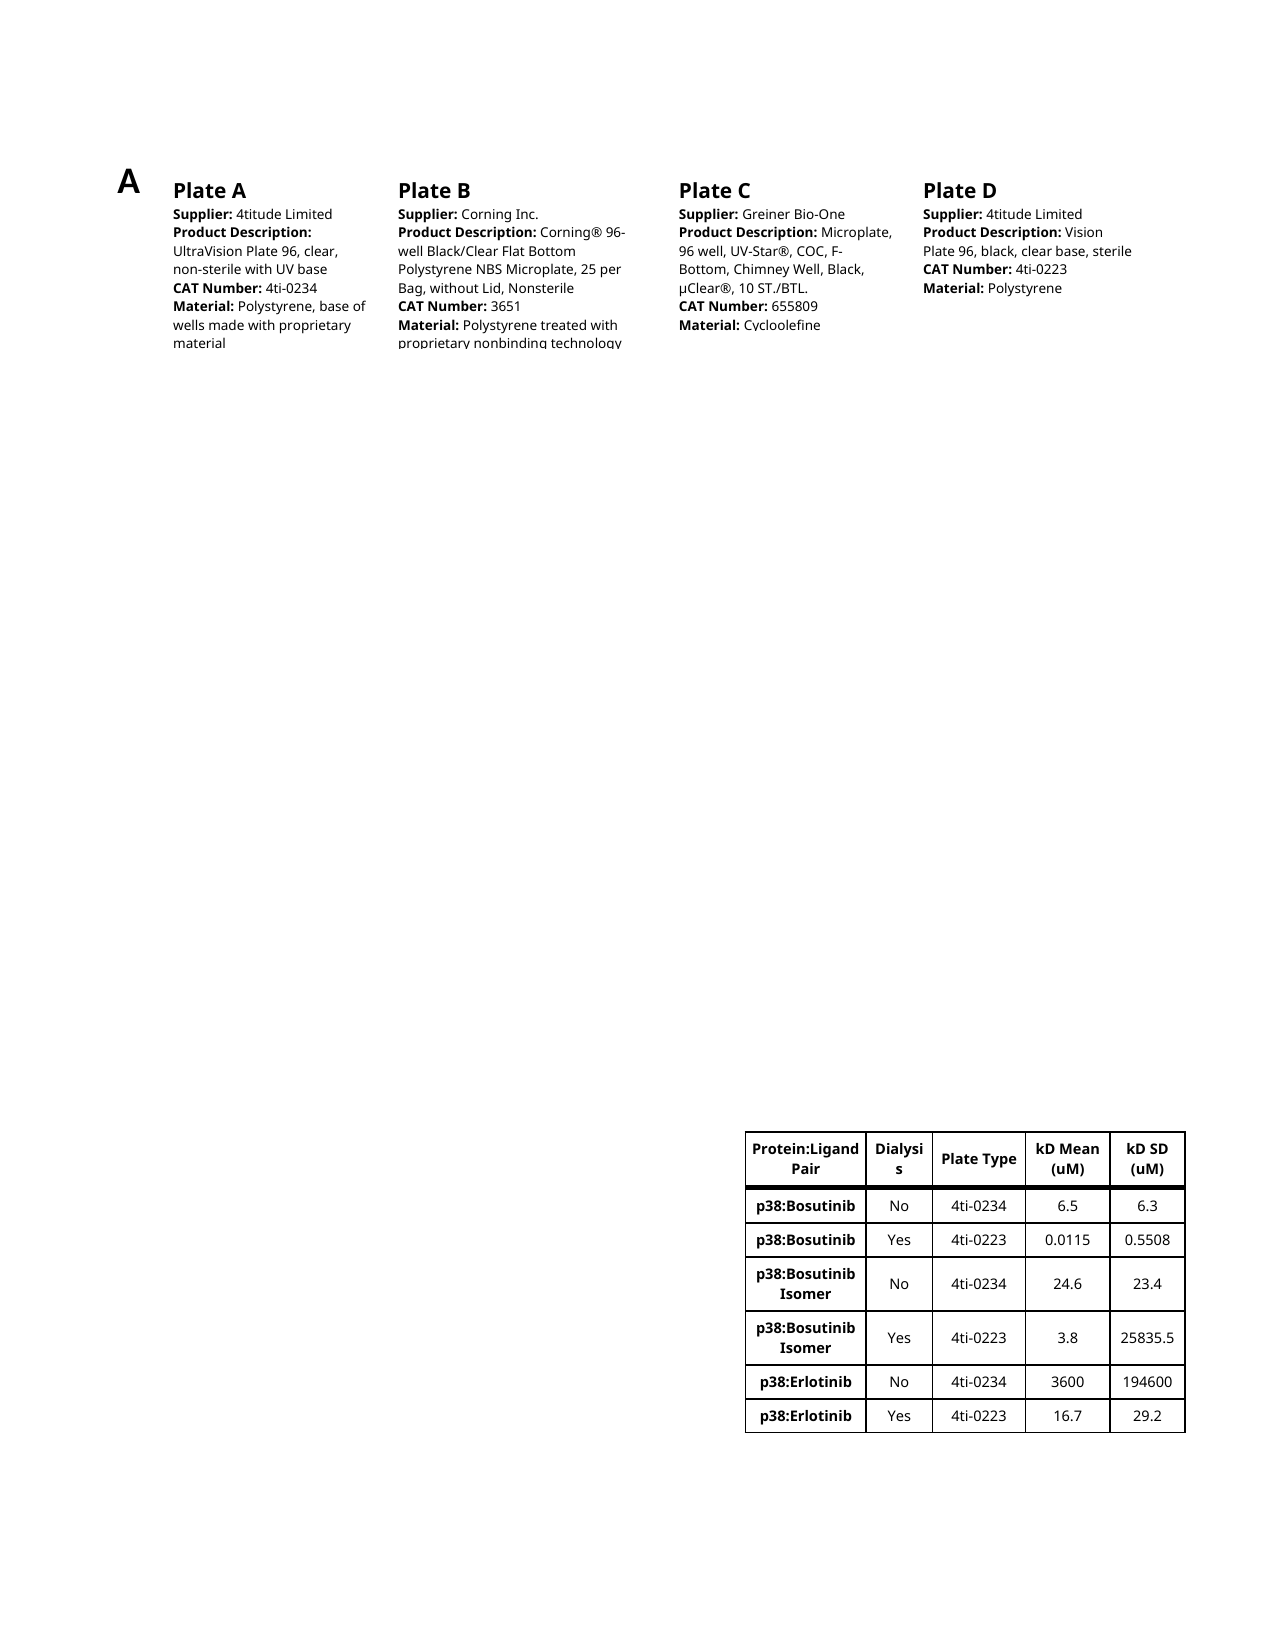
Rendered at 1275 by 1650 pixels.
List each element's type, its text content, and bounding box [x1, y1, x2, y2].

table_cell No [867, 1190, 932, 1222]
table_cell 24.6 [1026, 1258, 1109, 1310]
table_cell 4ti-0234 [933, 1190, 1025, 1222]
table_cell p38:Erlotinib [746, 1366, 865, 1398]
table_cell 4ti-0223 [933, 1400, 1025, 1432]
table_header kD SD (uM) [1111, 1133, 1184, 1185]
table_cell 6.3 [1111, 1190, 1184, 1222]
table_cell 23.4 [1111, 1258, 1184, 1310]
table_header Dialysis [867, 1133, 932, 1185]
table_cell 4ti-0223 [933, 1312, 1025, 1364]
table_cell 4ti-0223 [933, 1224, 1025, 1256]
table_cell p38:Bosutinib [746, 1190, 865, 1222]
table_cell 0.0115 [1026, 1224, 1109, 1256]
table_header kD Mean (uM) [1026, 1133, 1109, 1185]
table_cell 3.8 [1026, 1312, 1109, 1364]
table_cell p38:Erlotinib [746, 1400, 865, 1432]
table_cell Yes [867, 1312, 932, 1364]
table_cell 4ti-0234 [933, 1258, 1025, 1310]
table_header Plate Type [933, 1133, 1025, 1185]
table_cell p38:Bosutinib [746, 1224, 865, 1256]
table_cell Yes [867, 1400, 932, 1432]
table_cell 3600 [1026, 1366, 1109, 1398]
table_cell No [867, 1258, 932, 1310]
table_cell No [867, 1366, 932, 1398]
table_cell 25835.5 [1111, 1312, 1184, 1364]
table_cell 29.2 [1111, 1400, 1184, 1432]
table_cell 0.5508 [1111, 1224, 1184, 1256]
table_cell Yes [867, 1224, 932, 1256]
table_cell 16.7 [1026, 1400, 1109, 1432]
table_cell 6.5 [1026, 1190, 1109, 1222]
table_cell 194600 [1111, 1366, 1184, 1398]
table_cell p38:Bosutinib Isomer [746, 1258, 865, 1310]
table_cell p38:Bosutinib Isomer [746, 1312, 865, 1364]
table_header Protein:Ligand Pair [746, 1133, 865, 1185]
table_cell 4ti-0234 [933, 1366, 1025, 1398]
